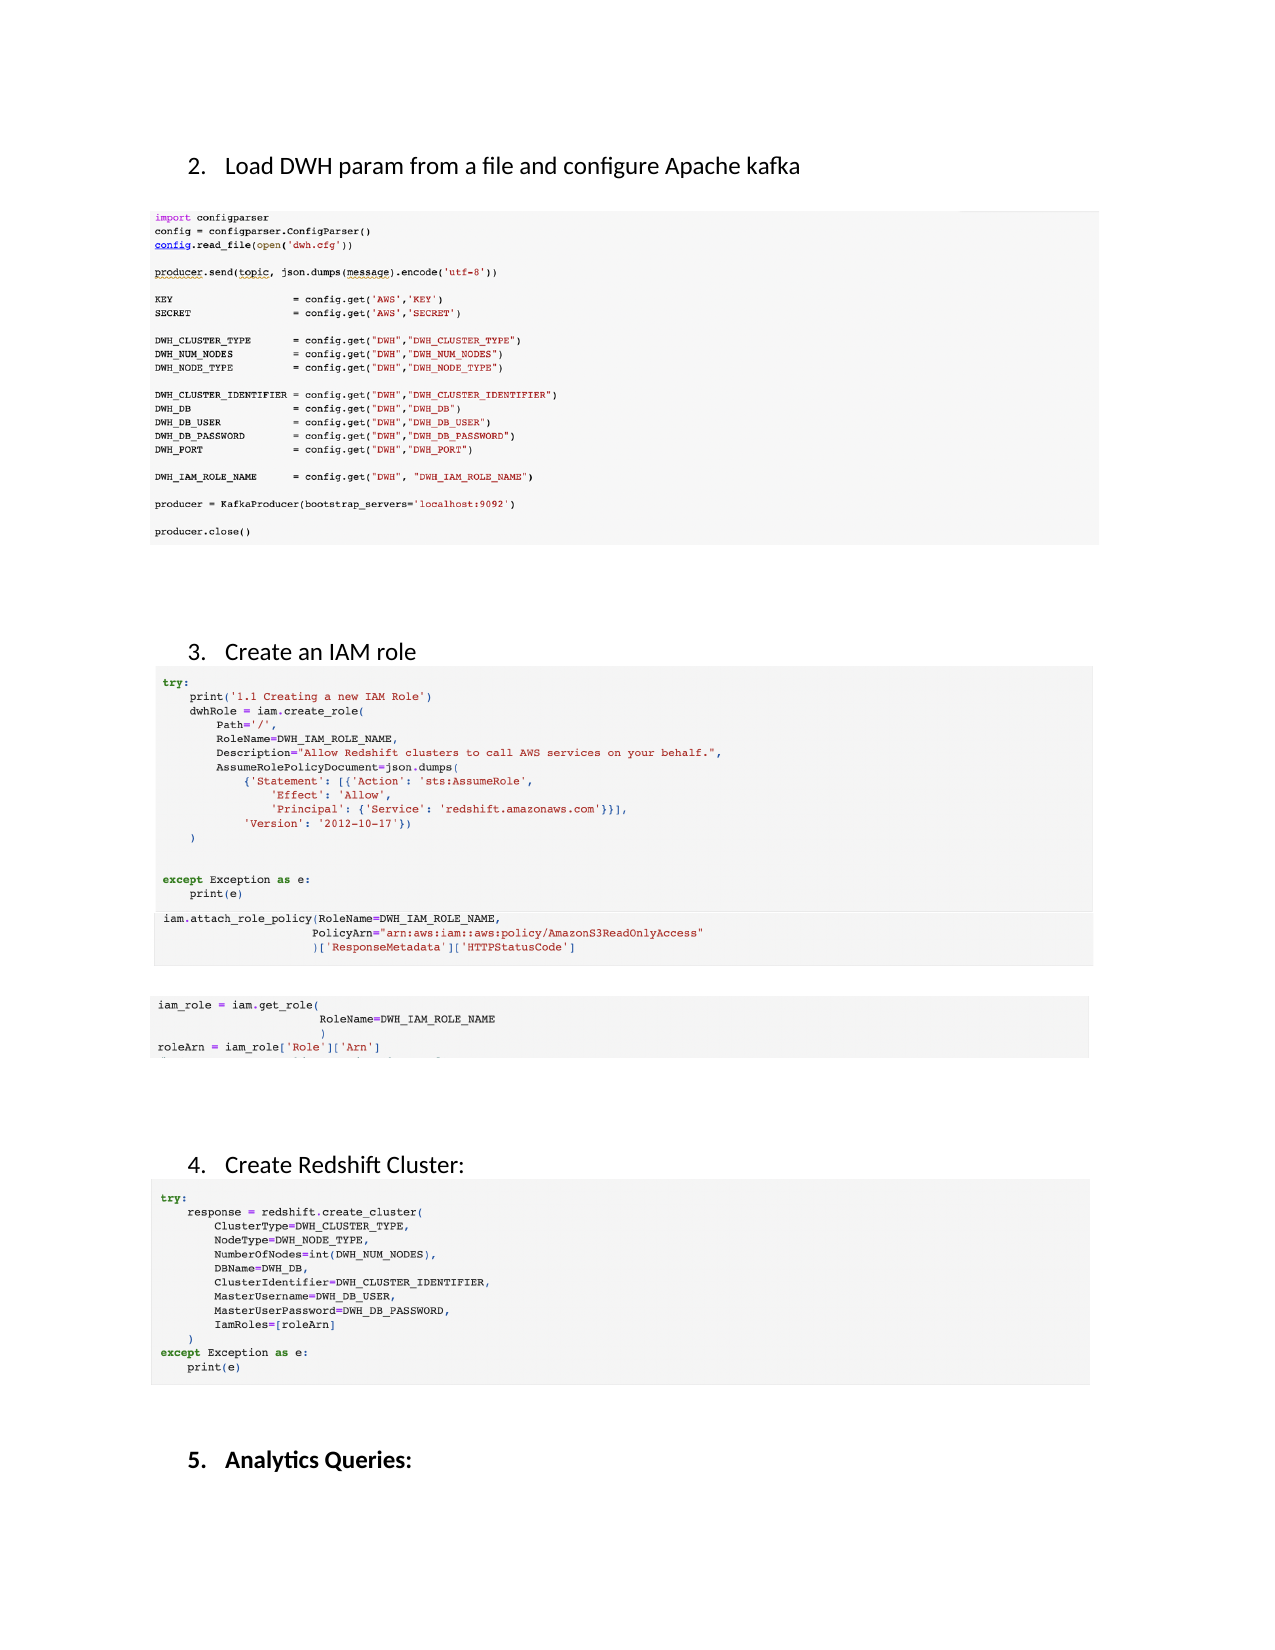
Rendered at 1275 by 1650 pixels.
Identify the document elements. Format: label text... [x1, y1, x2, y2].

picture [150, 211, 1100, 545]
list Create Redshift Cluster: [187, 1149, 1125, 1180]
picture [150, 996, 1090, 1058]
picture [150, 666, 1094, 966]
list Load DWH param from a file and configure Apache kafka [187, 150, 1125, 181]
list Analytics Queries: [187, 1444, 1125, 1475]
list Create an IAM role [187, 636, 1125, 666]
picture [150, 1179, 1090, 1385]
